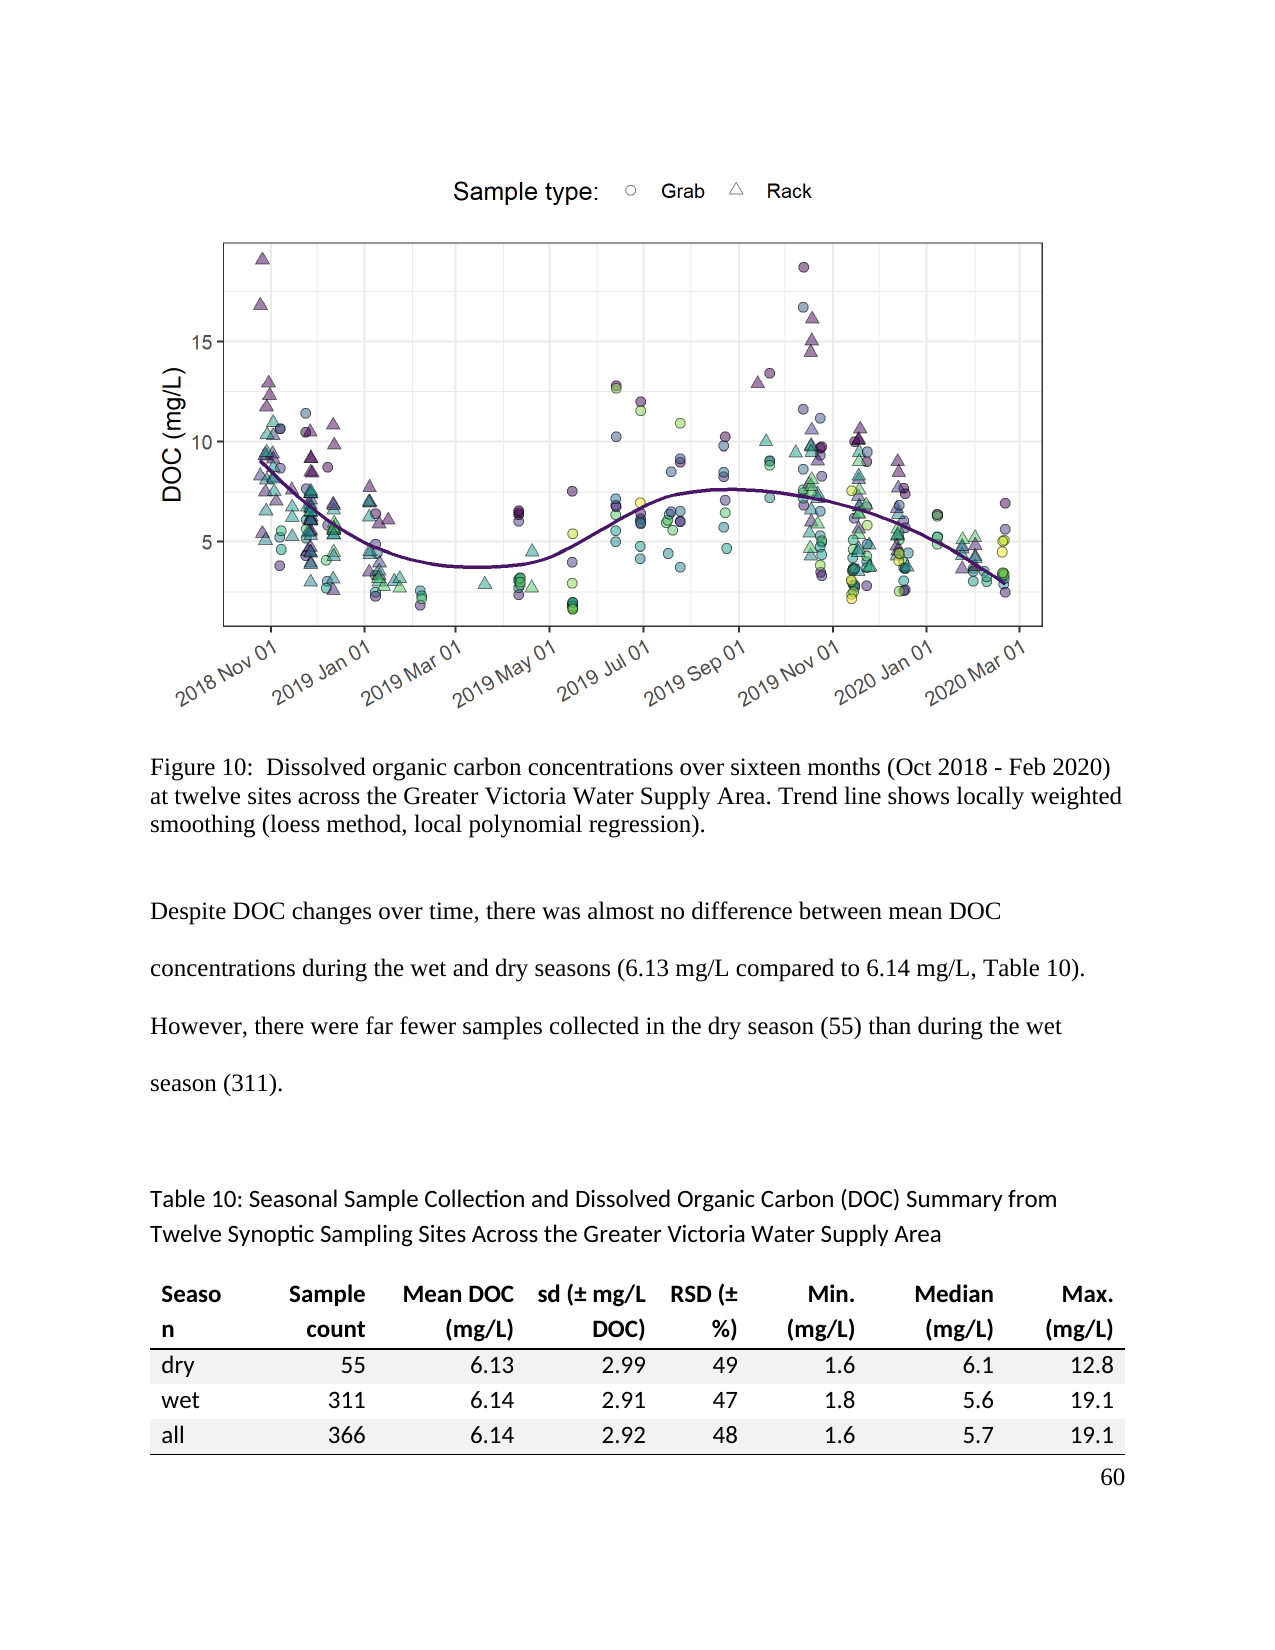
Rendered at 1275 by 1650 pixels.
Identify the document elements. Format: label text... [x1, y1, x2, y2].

table_header sd (± mg/L DOC) [525, 1278, 657, 1348]
table_cell 1.8 [749, 1384, 867, 1419]
table_cell 1.6 [749, 1350, 867, 1384]
table_cell 47 [657, 1384, 749, 1419]
table_header Sample count [246, 1278, 377, 1348]
text Figure 10: Dissolved organic carbon concentrations over sixteen months (Oct 2018 - Feb 2020) at twelve sites across the Greater Victoria Water Supply Area. Trend line shows locally weighted smoothing (loess method, local polynomial regression). [150, 752, 1125, 838]
picture [150, 150, 1053, 752]
table_cell 55 [246, 1350, 377, 1384]
table_header Mean DOC (mg/L) [377, 1278, 525, 1348]
table_cell 6.1 [867, 1350, 1005, 1384]
table_header Season [150, 1278, 246, 1348]
table_header Max. (mg/L) [1005, 1278, 1125, 1348]
table_cell 1.6 [749, 1419, 867, 1454]
table_cell 49 [657, 1350, 749, 1384]
table_cell 12.8 [1005, 1350, 1125, 1384]
table_cell 311 [246, 1384, 377, 1419]
table_cell 5.7 [867, 1419, 1005, 1454]
table_cell 2.91 [525, 1384, 657, 1419]
table_cell 19.1 [1005, 1384, 1125, 1419]
text Table 10: Seasonal Sample Collection and Dissolved Organic Carbon (DOC) Summary from Twelve Synoptic Sampling Sites Across the Greater Victoria Water Supply Area [150, 1183, 1125, 1249]
table_cell 2.92 [525, 1419, 657, 1454]
text Despite DOC changes over time, there was almost no difference between mean DOC concentrations during the wet and dry seasons (6.13 mg/L compared to 6.14 mg/L, Table 10). However, there were far fewer samples collected in the dry season (55) than during the wet season (311). [150, 896, 1125, 1097]
table_cell 5.6 [867, 1384, 1005, 1419]
table_header Median (mg/L) [867, 1278, 1005, 1348]
table_cell 19.1 [1005, 1419, 1125, 1454]
table_cell 6.13 [377, 1350, 525, 1384]
table_cell 6.14 [377, 1419, 525, 1454]
table_header RSD (± %) [657, 1278, 749, 1348]
table_cell 48 [657, 1419, 749, 1454]
table_cell 366 [246, 1419, 377, 1454]
table_header Min. (mg/L) [749, 1278, 867, 1348]
table_cell 6.14 [377, 1384, 525, 1419]
table_cell 2.99 [525, 1350, 657, 1384]
table_cell dry [150, 1350, 246, 1384]
table_cell all [150, 1419, 246, 1454]
table_cell wet [150, 1384, 246, 1419]
